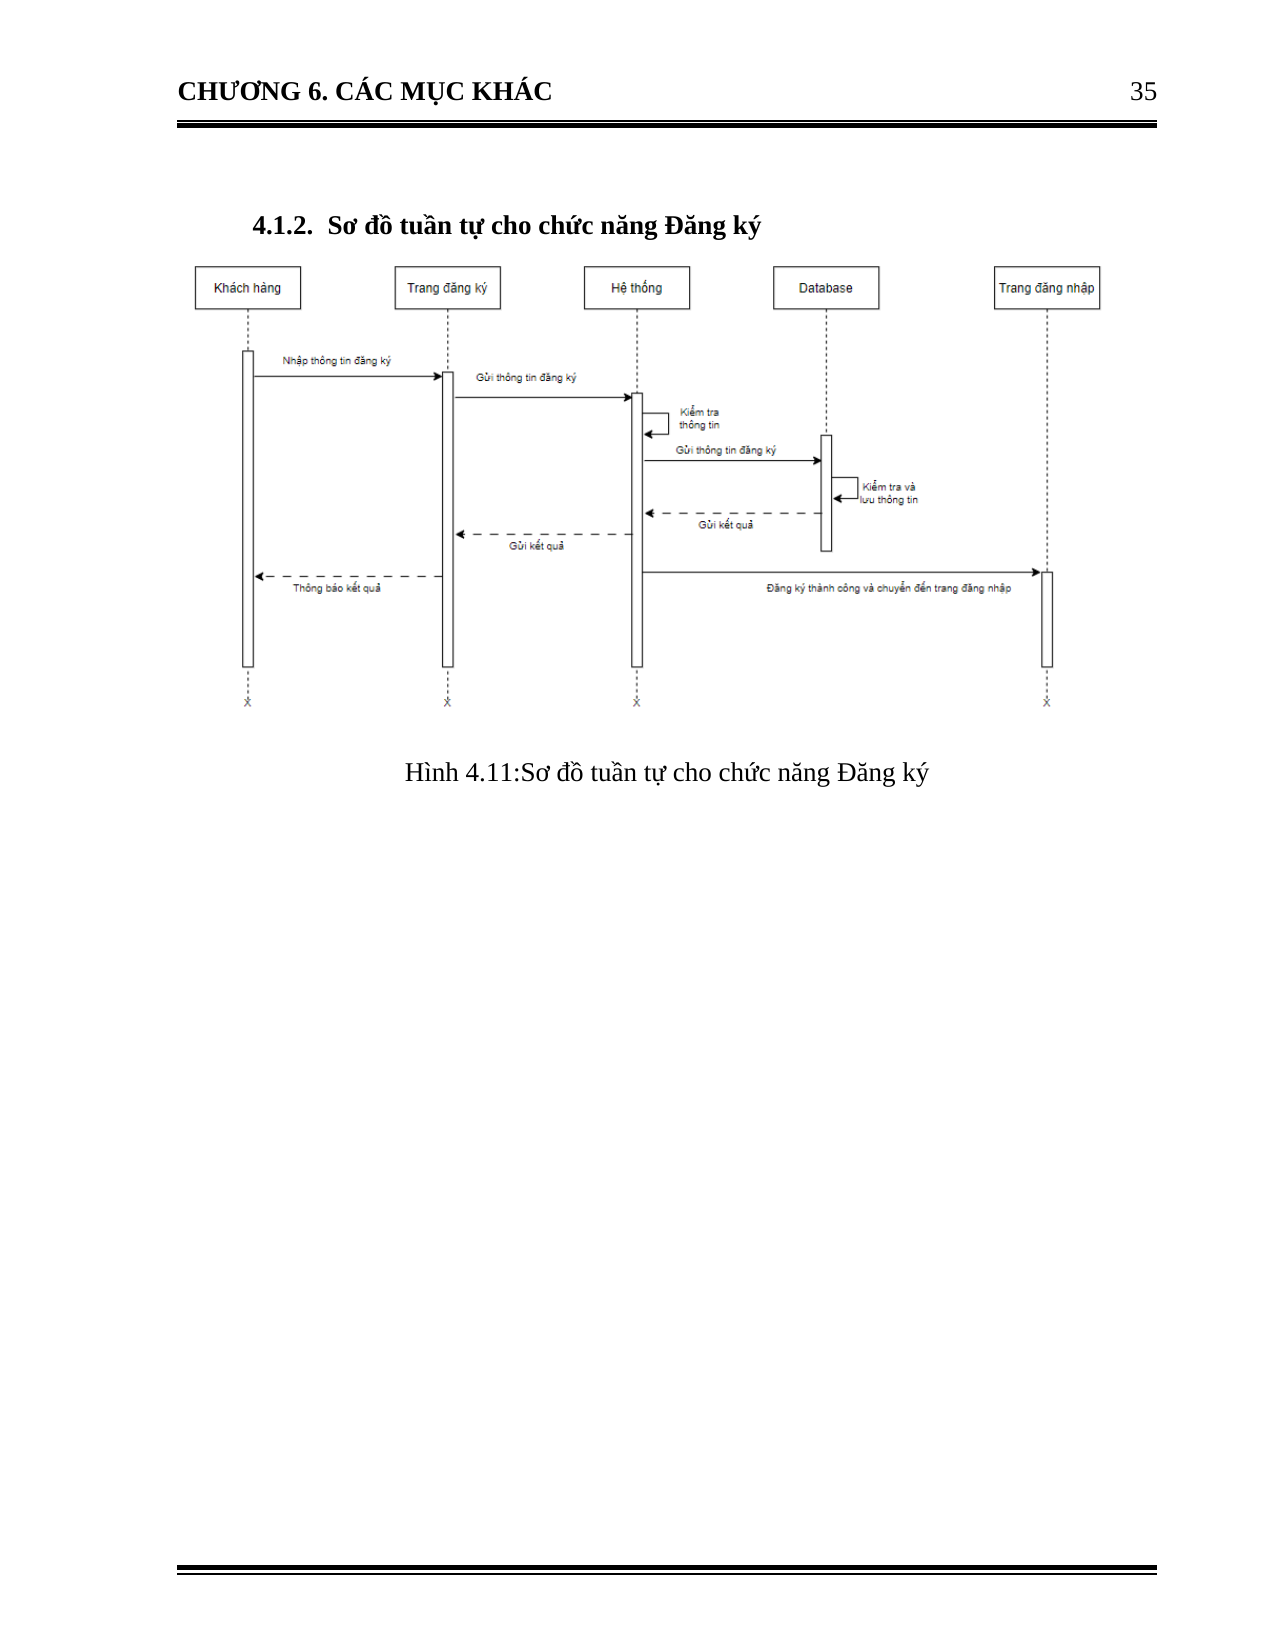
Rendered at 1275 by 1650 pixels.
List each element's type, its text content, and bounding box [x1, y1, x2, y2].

subtitle Sơ đồ tuần tự cho chức năng Đăng ký [252, 209, 1157, 240]
picture [177, 242, 1157, 737]
